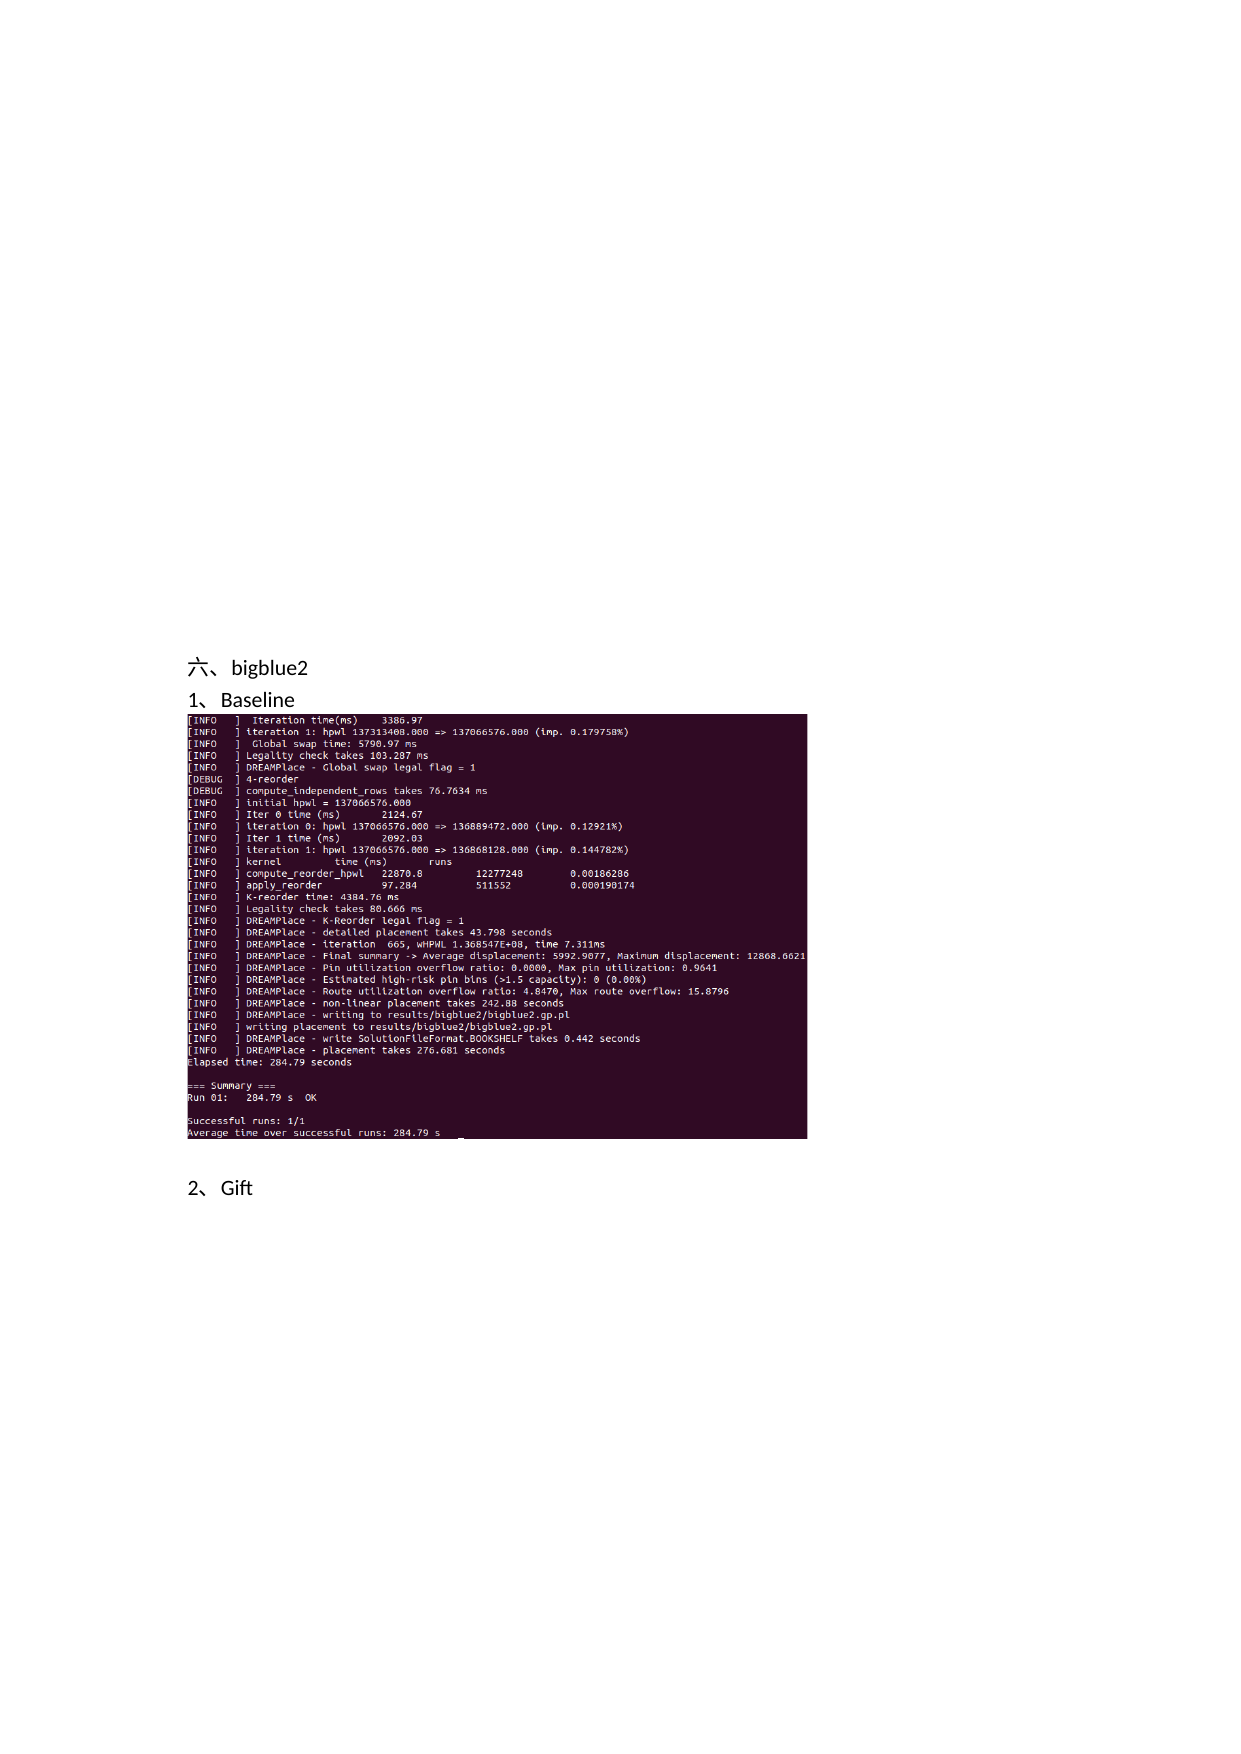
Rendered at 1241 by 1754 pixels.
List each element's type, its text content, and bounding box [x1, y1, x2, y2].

list bigblue2 [187, 649, 1053, 682]
picture [187, 714, 808, 1139]
list Gift [187, 1169, 1053, 1202]
list Baseline [187, 682, 1053, 714]
